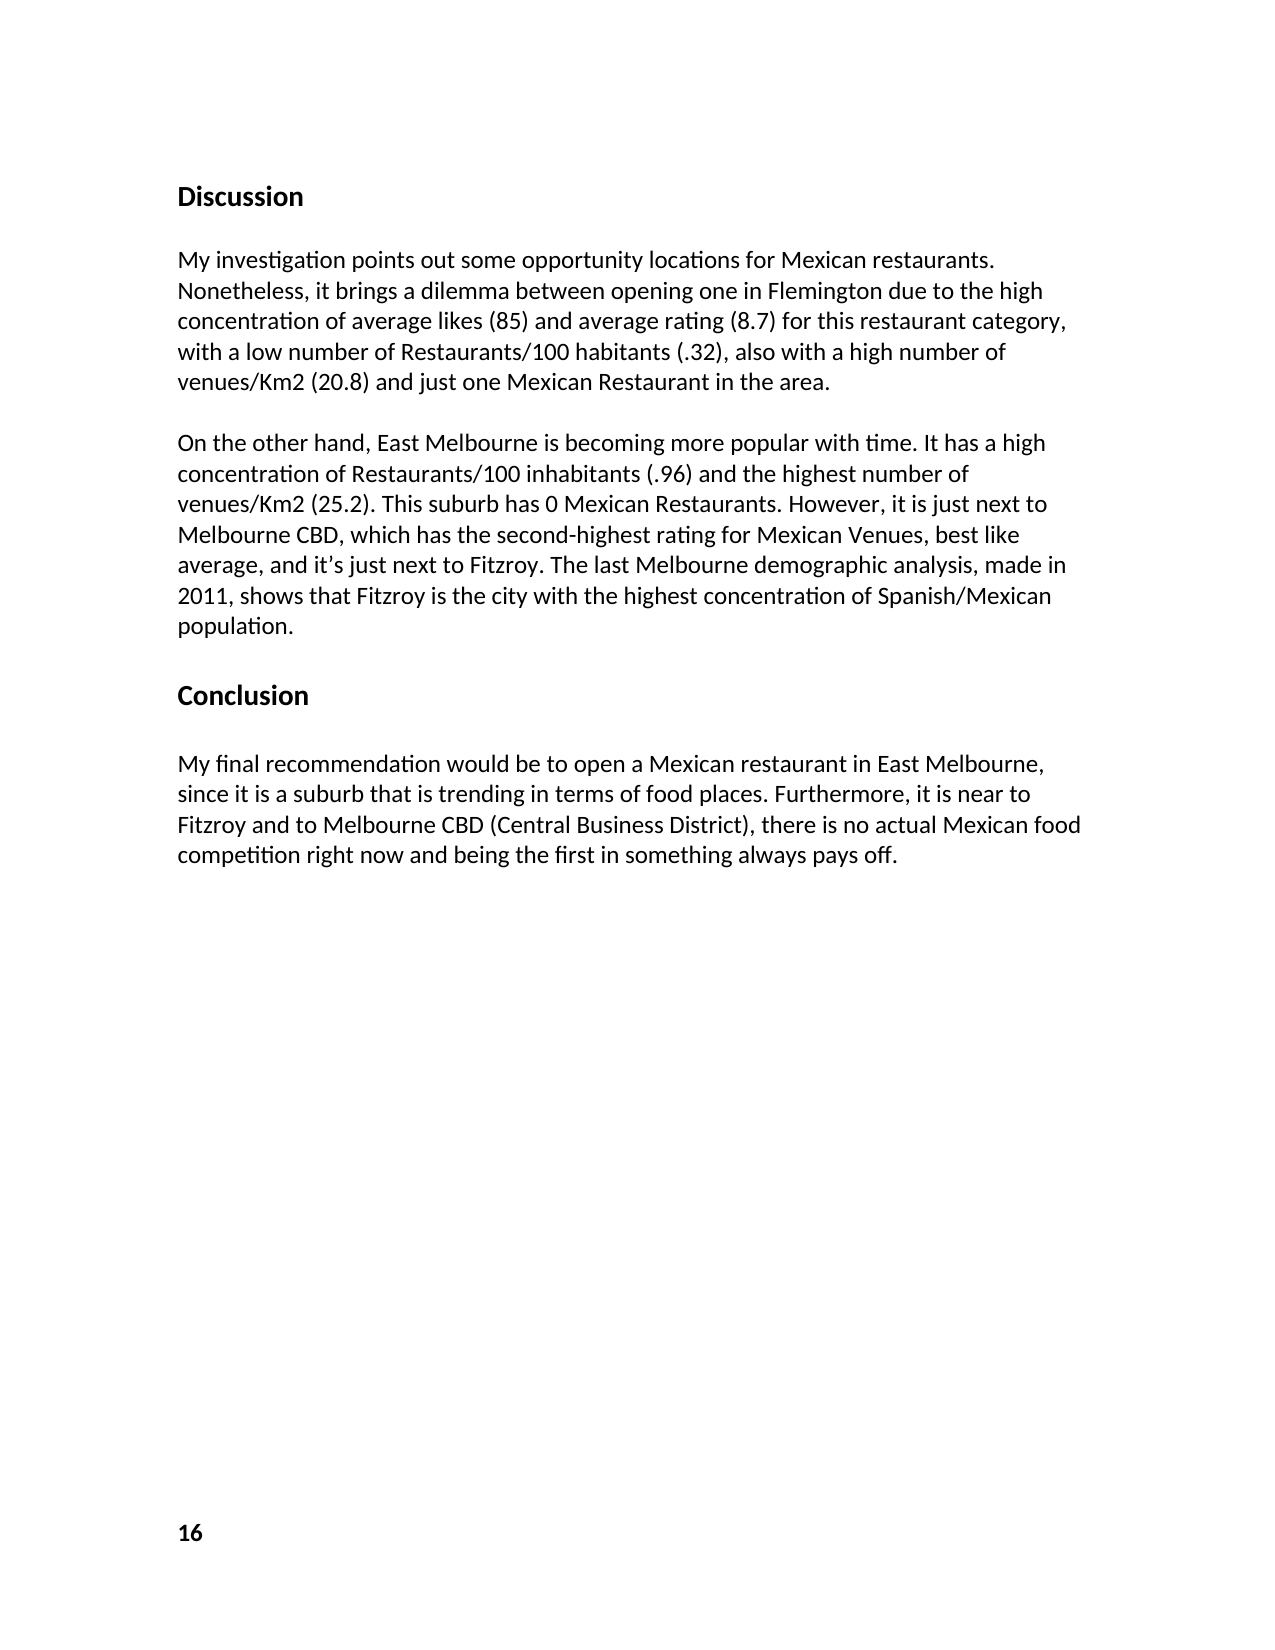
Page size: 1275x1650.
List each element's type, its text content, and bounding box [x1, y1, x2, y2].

text Discussion [177, 178, 1098, 214]
text My investigation points out some opportunity locations for Mexican restaurants. Nonetheless, it brings a dilemma between opening one in Flemington due to the high concentration of average likes (85) and average rating (8.7) for this restaurant category, with a low number of Restaurants/100 habitants (.32), also with a high number of venues/Km2 (20.8) and just one Mexican Restaurant in the area. [177, 244, 1098, 397]
text My final recommendation would be to open a Mexican restaurant in East Melbourne, since it is a suburb that is trending in terms of food places. Furthermore, it is near to Fitzroy and to Melbourne CBD (Central Business District), there is no actual Mexican food competition right now and being the first in something always pays off. [177, 748, 1098, 870]
text Conclusion [177, 677, 1098, 712]
text On the other hand, East Melbourne is becoming more popular with time. It has a high concentration of Restaurants/100 inhabitants (.96) and the highest number of venues/Km2 (25.2). This suburb has 0 Mexican Restaurants. However, it is just next to Melbourne CBD, which has the second-highest rating for Mexican Venues, best like average, and it’s just next to Fitzroy. The last Melbourne demographic analysis, made in 2011, shows that Fitzroy is the city with the highest concentration of Spanish/Mexican population. [177, 427, 1098, 641]
